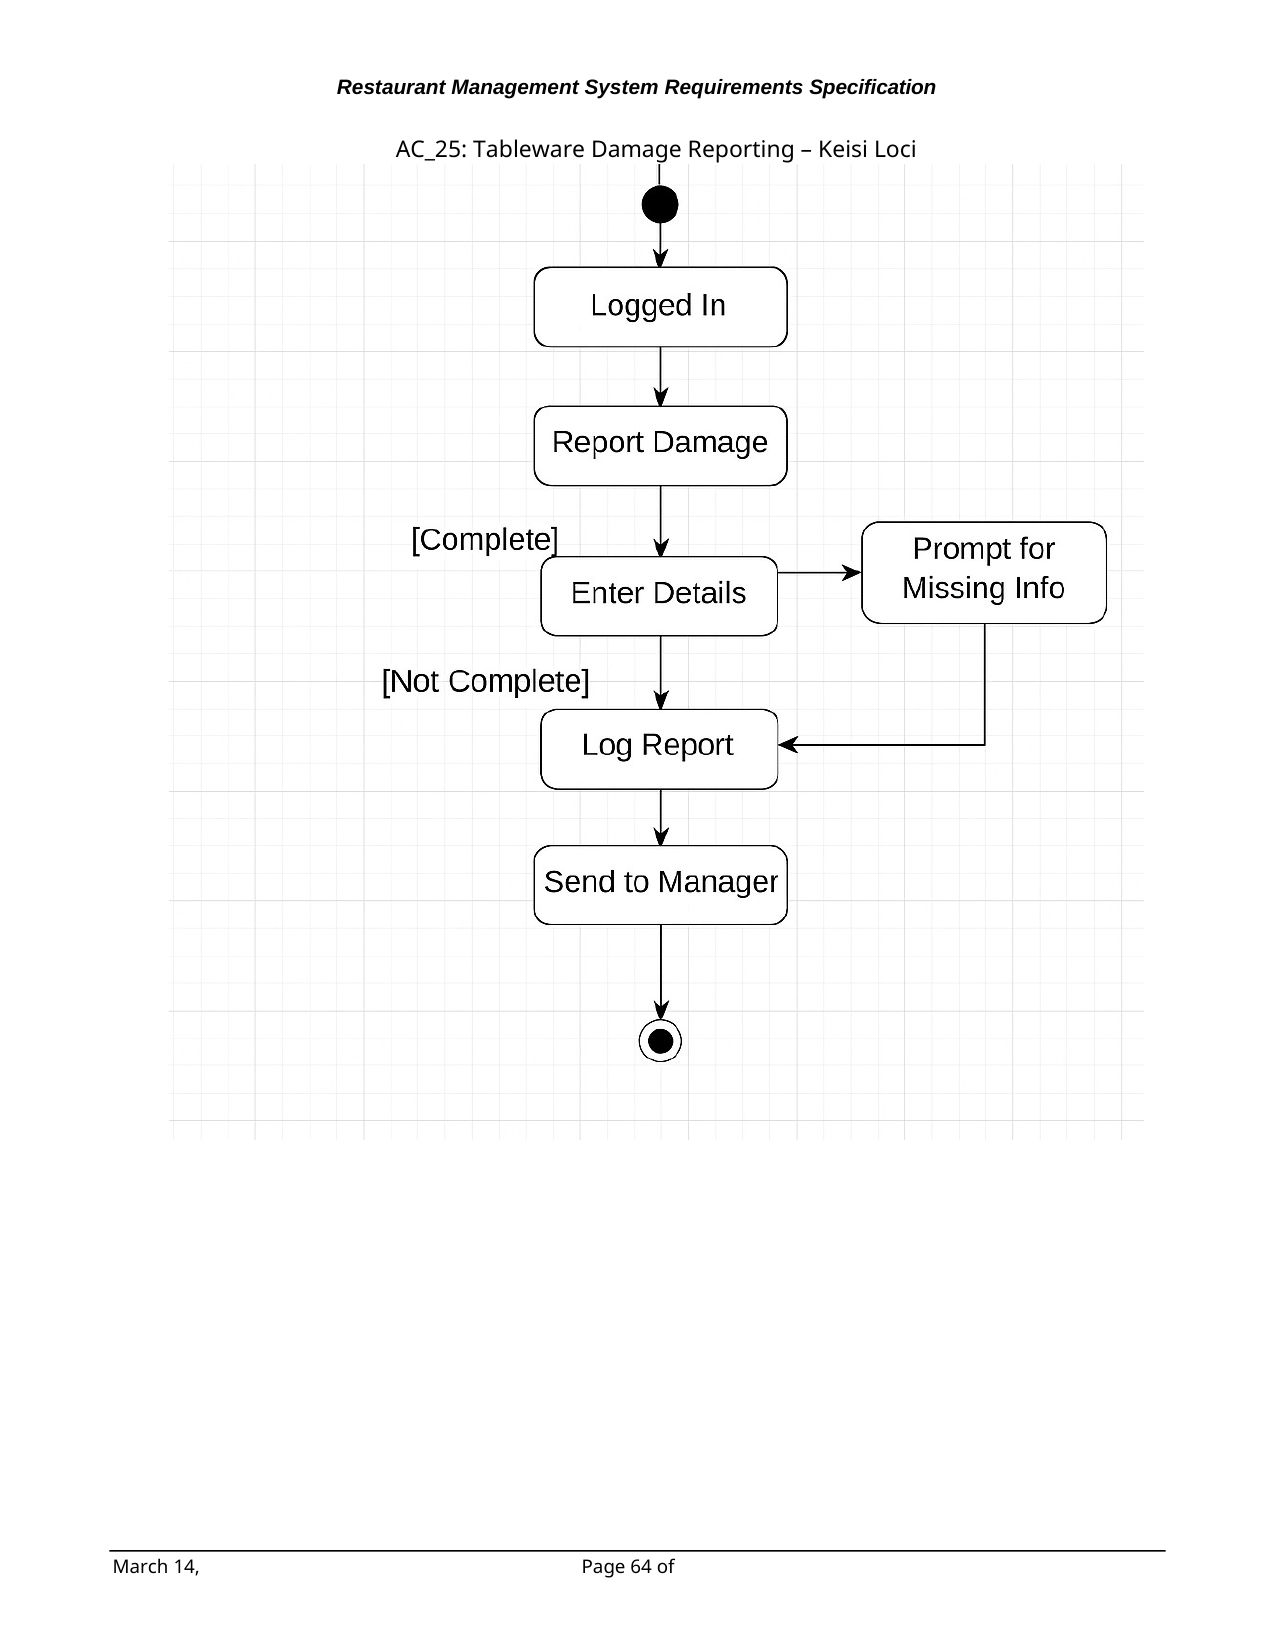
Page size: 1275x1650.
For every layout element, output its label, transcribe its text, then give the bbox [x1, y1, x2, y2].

list AC_25: Tableware Damage Reporting – Keisi Loci [112, 133, 1200, 164]
picture [168, 164, 1144, 1140]
